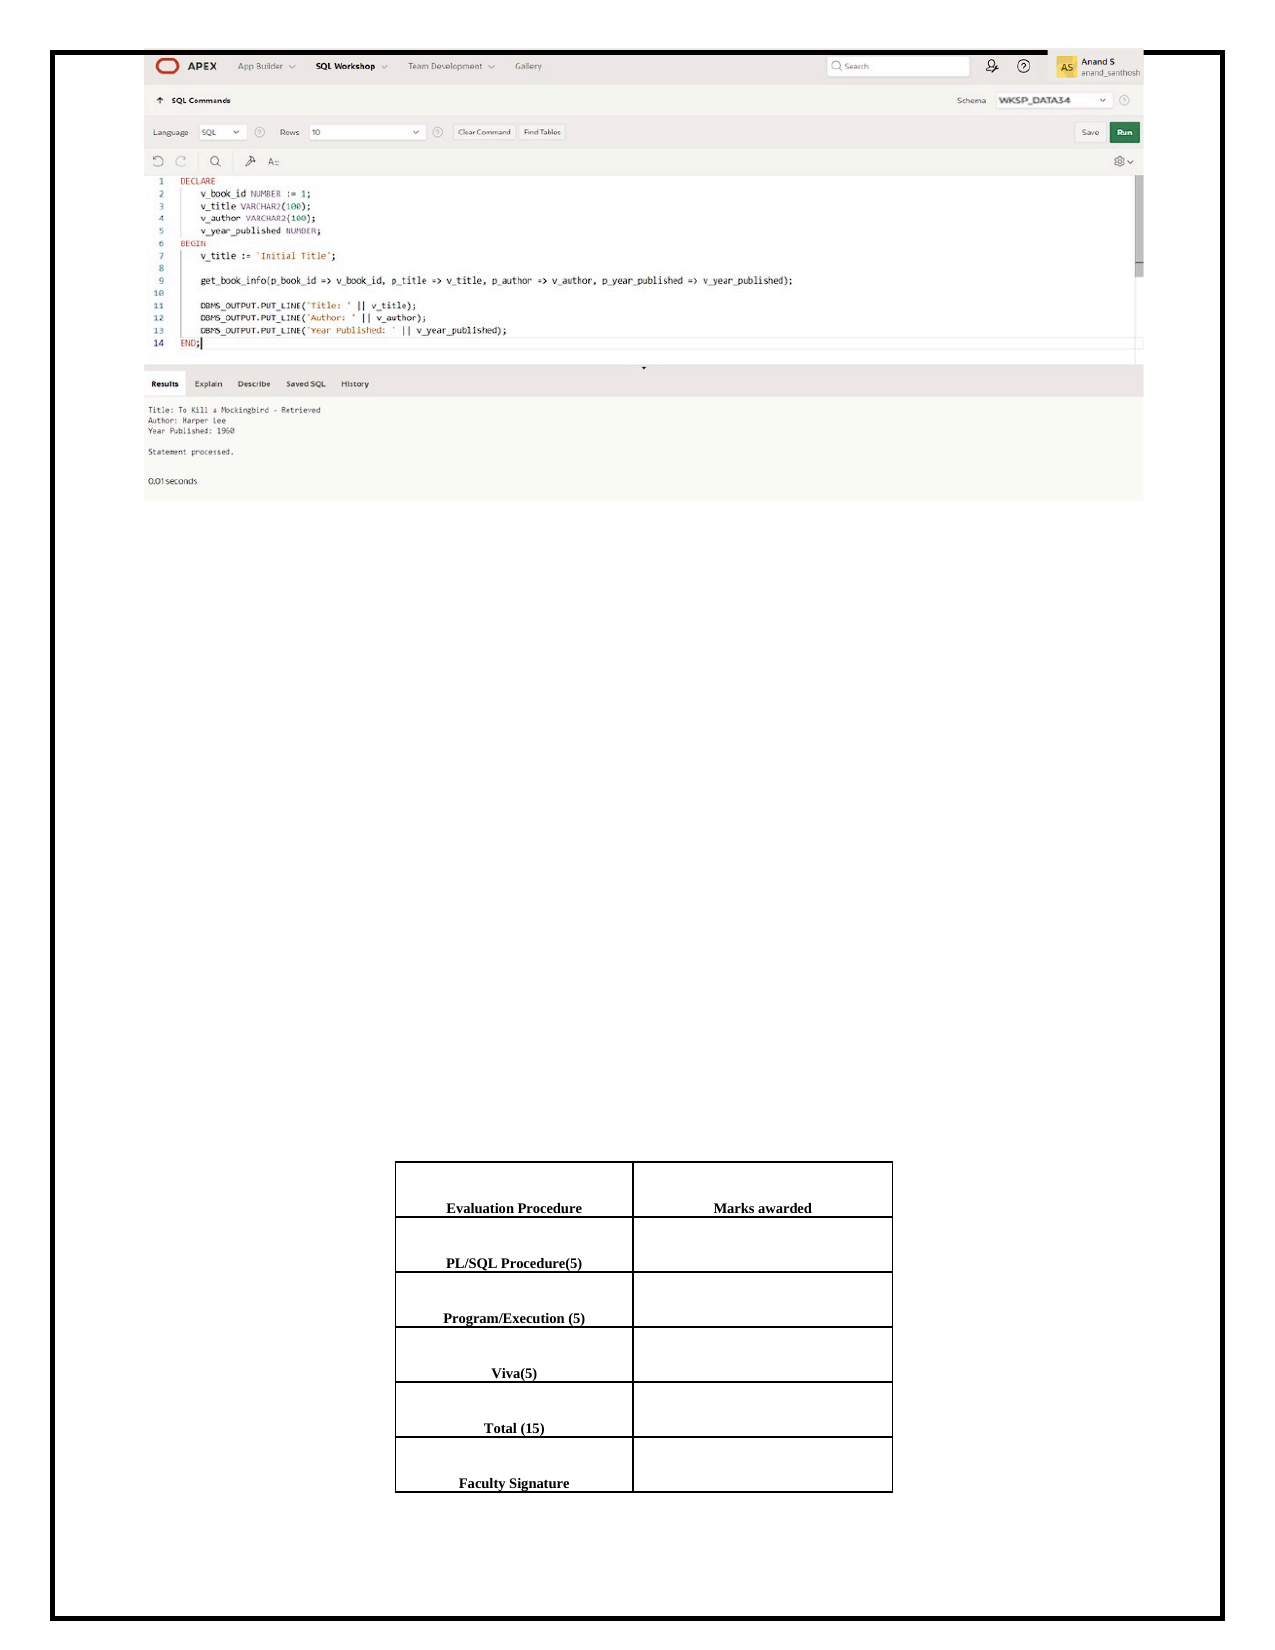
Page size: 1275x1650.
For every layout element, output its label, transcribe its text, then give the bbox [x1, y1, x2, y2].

table_header Marks awarded [634, 1163, 892, 1216]
table_header Evaluation Procedure [396, 1163, 632, 1216]
table_cell Program/Execution (5) [396, 1273, 632, 1326]
table_cell [634, 1273, 892, 1326]
table_cell [634, 1383, 892, 1436]
table_cell PL/SQL Procedure(5) [396, 1218, 632, 1271]
table_cell [634, 1328, 892, 1381]
table_cell Faculty Signature [396, 1438, 632, 1491]
table_cell Viva(5) [396, 1328, 632, 1381]
table_cell Total (15) [396, 1383, 632, 1436]
table_cell [634, 1218, 892, 1271]
picture [143, 47, 1144, 501]
table_cell [634, 1438, 892, 1491]
